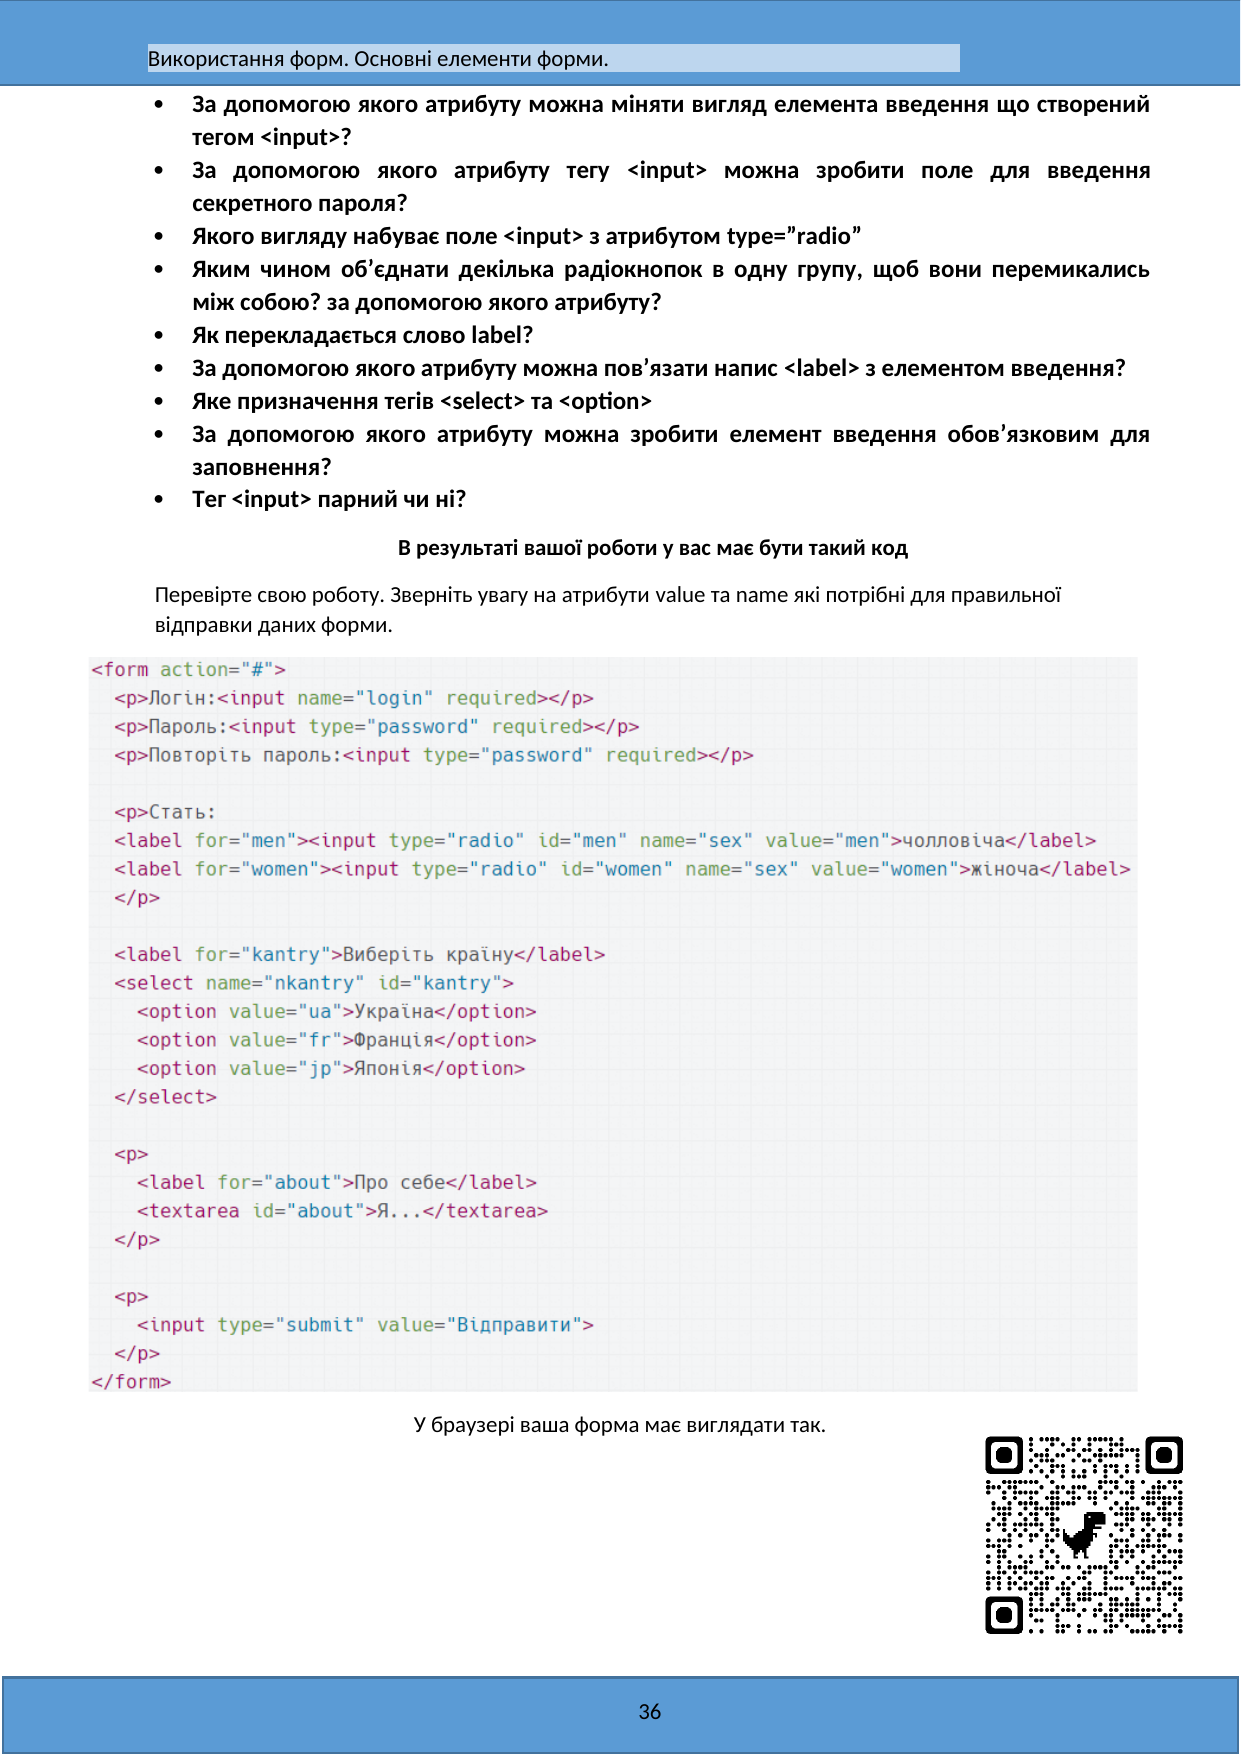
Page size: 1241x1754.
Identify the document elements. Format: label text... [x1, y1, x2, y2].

picture [88, 657, 1138, 1392]
text В результаті вашої роботи у вас має бути такий код [154, 533, 1152, 561]
list Якого вигляду набуває поле <input> з атрибутом type=”radio” [154, 220, 1152, 251]
list Тег <input> парний чи ні? [154, 483, 1152, 514]
list За допомогою якого атрибуту можна зробити елемент введення обов’язковим для заповнення? [154, 418, 1152, 481]
list За допомогою якого атрибуту тегу <input> можна зробити поле для введення секретного пароля? [154, 154, 1152, 218]
list Яким чином об’єднати декілька радіокнопок в одну групу, щоб вони перемикались між собою? за допомогою якого атрибуту? [154, 253, 1152, 317]
picture [964, 1415, 1204, 1655]
text У браузері ваша форма має виглядати так. [88, 1410, 1152, 1438]
list За допомогою якого атрибуту можна пов’язати напис <label> з елементом введення? [154, 352, 1152, 382]
list Як перекладається слово label? [154, 319, 1152, 349]
list Яке призначення тегів <select> та <option> [154, 385, 1152, 415]
text Перевірте свою роботу. Зверніть увагу на атрибути value та name які потрібні для правильної відправки даних форми. [154, 580, 1152, 638]
list За допомогою якого атрибуту можна міняти вигляд елемента введення що створений тегом <input>? [154, 88, 1152, 152]
